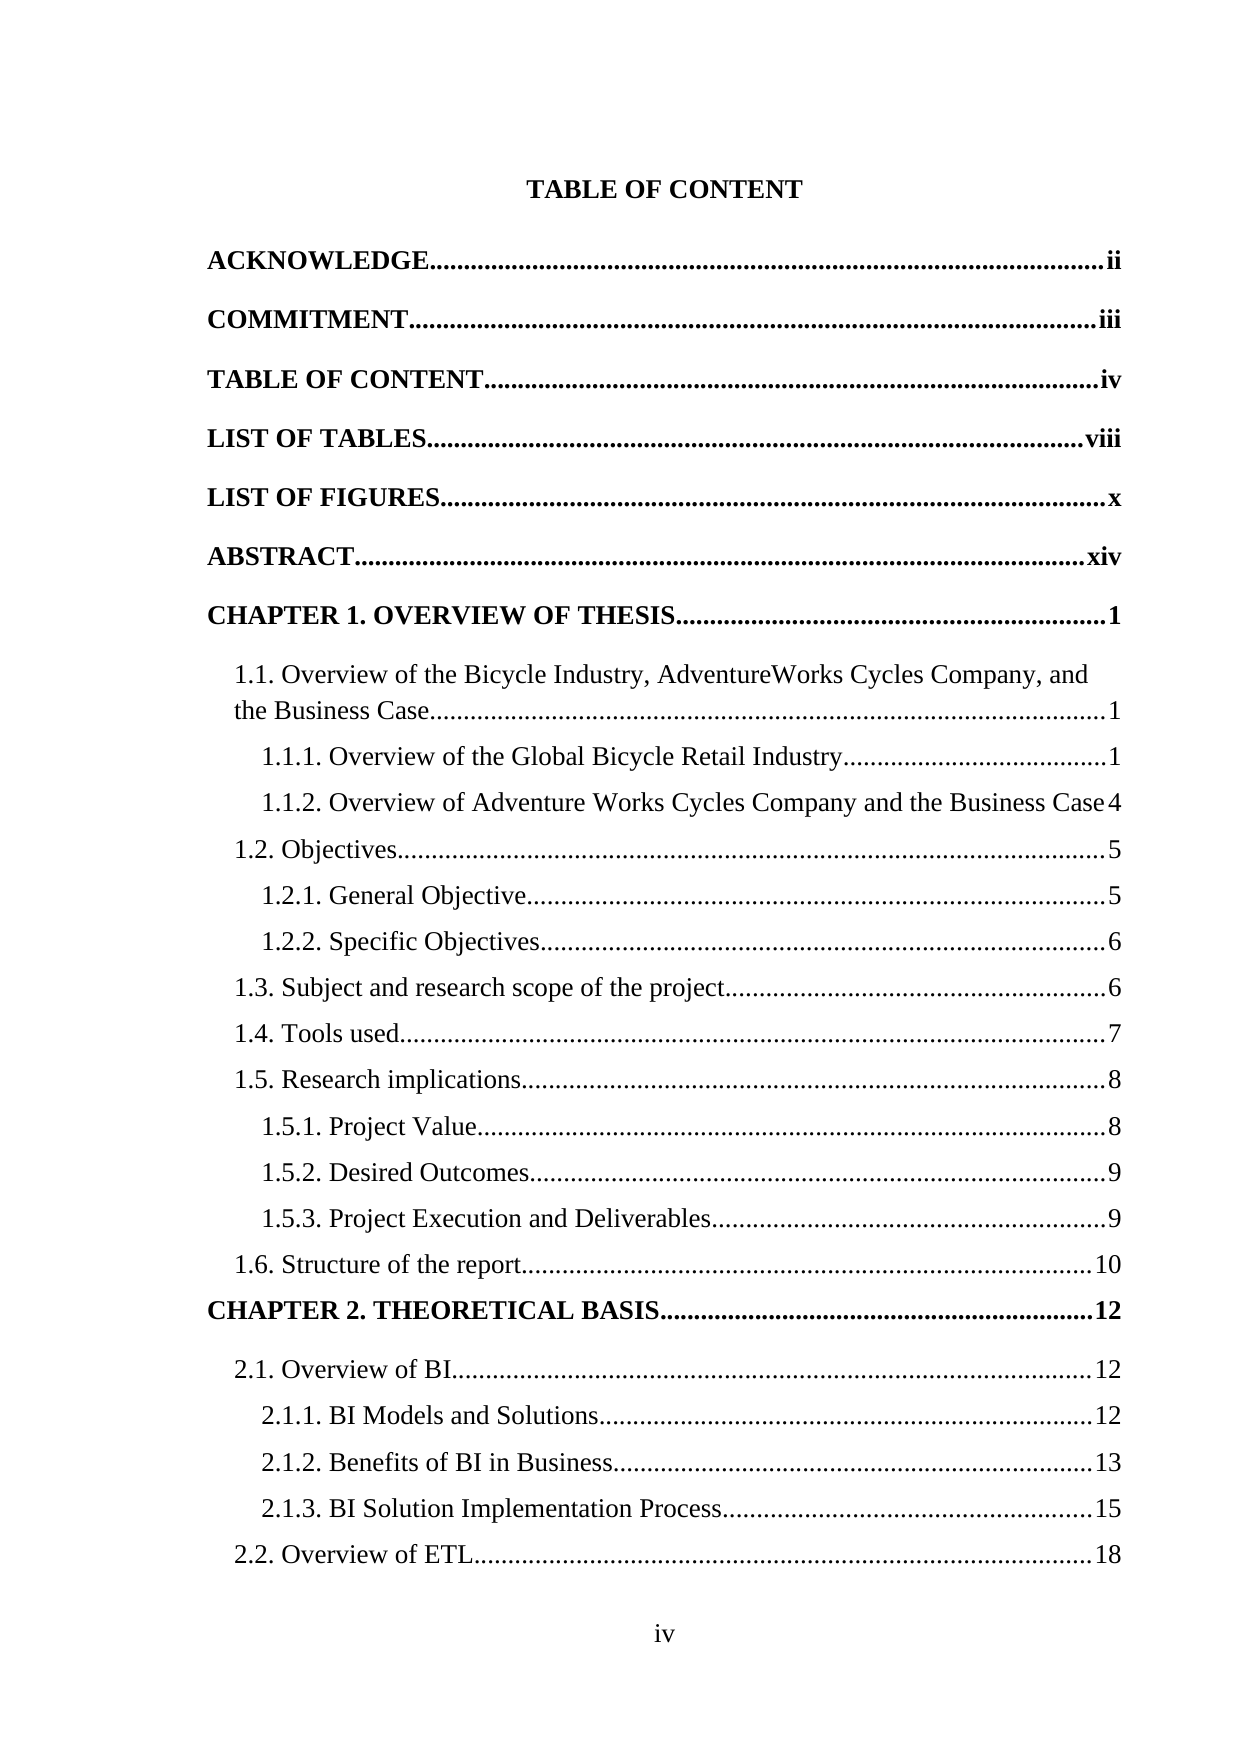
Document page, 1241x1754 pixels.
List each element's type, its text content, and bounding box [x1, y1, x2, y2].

text 1.4. Tools used 7 [234, 1017, 1122, 1048]
text 1.5.2. Desired Outcomes 9 [261, 1156, 1122, 1187]
text 1.5.1. Project Value 8 [261, 1109, 1122, 1141]
text COMMITMENT iii [207, 303, 1122, 335]
text 1.5.3. Project Execution and Deliverables 9 [261, 1202, 1122, 1233]
text 2.1. Overview of BI 12 [234, 1353, 1122, 1384]
text CHAPTER 1. OVERVIEW OF THESIS 1 [207, 599, 1122, 631]
text 2.1.1. BI Models and Solutions 12 [261, 1399, 1122, 1431]
subtitle TABLE OF CONTENT [207, 173, 1122, 204]
text 1.6. Structure of the report 10 [234, 1248, 1122, 1279]
text ABSTRACT xiv [207, 540, 1122, 571]
text 2.1.2. Benefits of BI in Business 13 [261, 1446, 1122, 1477]
text 1.2. Objectives 5 [234, 833, 1122, 864]
text 1.3. Subject and research scope of the project 6 [234, 971, 1122, 1002]
text 1.1.1. Overview of the Global Bicycle Retail Industry 1 [261, 740, 1122, 772]
text ACKNOWLEDGE ii [207, 244, 1122, 276]
text 2.1.3. BI Solution Implementation Process 15 [261, 1492, 1122, 1523]
text TABLE OF CONTENT iv [207, 363, 1122, 394]
text 2.2. Overview of ETL 18 [234, 1538, 1122, 1569]
text 1.5. Research implications 8 [234, 1063, 1122, 1094]
text 1.2.1. General Objective 5 [261, 879, 1122, 910]
text LIST OF TABLES viii [207, 422, 1122, 453]
text 1.2.2. Specific Objectives 6 [261, 925, 1122, 956]
text LIST OF FIGURES x [207, 481, 1122, 512]
text CHAPTER 2. THEORETICAL BASIS 12 [207, 1294, 1122, 1325]
text 1.1. Overview of the Bicycle Industry, AdventureWorks Cycles Company, and the Business Case 1 [234, 658, 1122, 725]
text 1.1.2. Overview of Adventure Works Cycles Company and the Business Case 4 [261, 787, 1122, 818]
